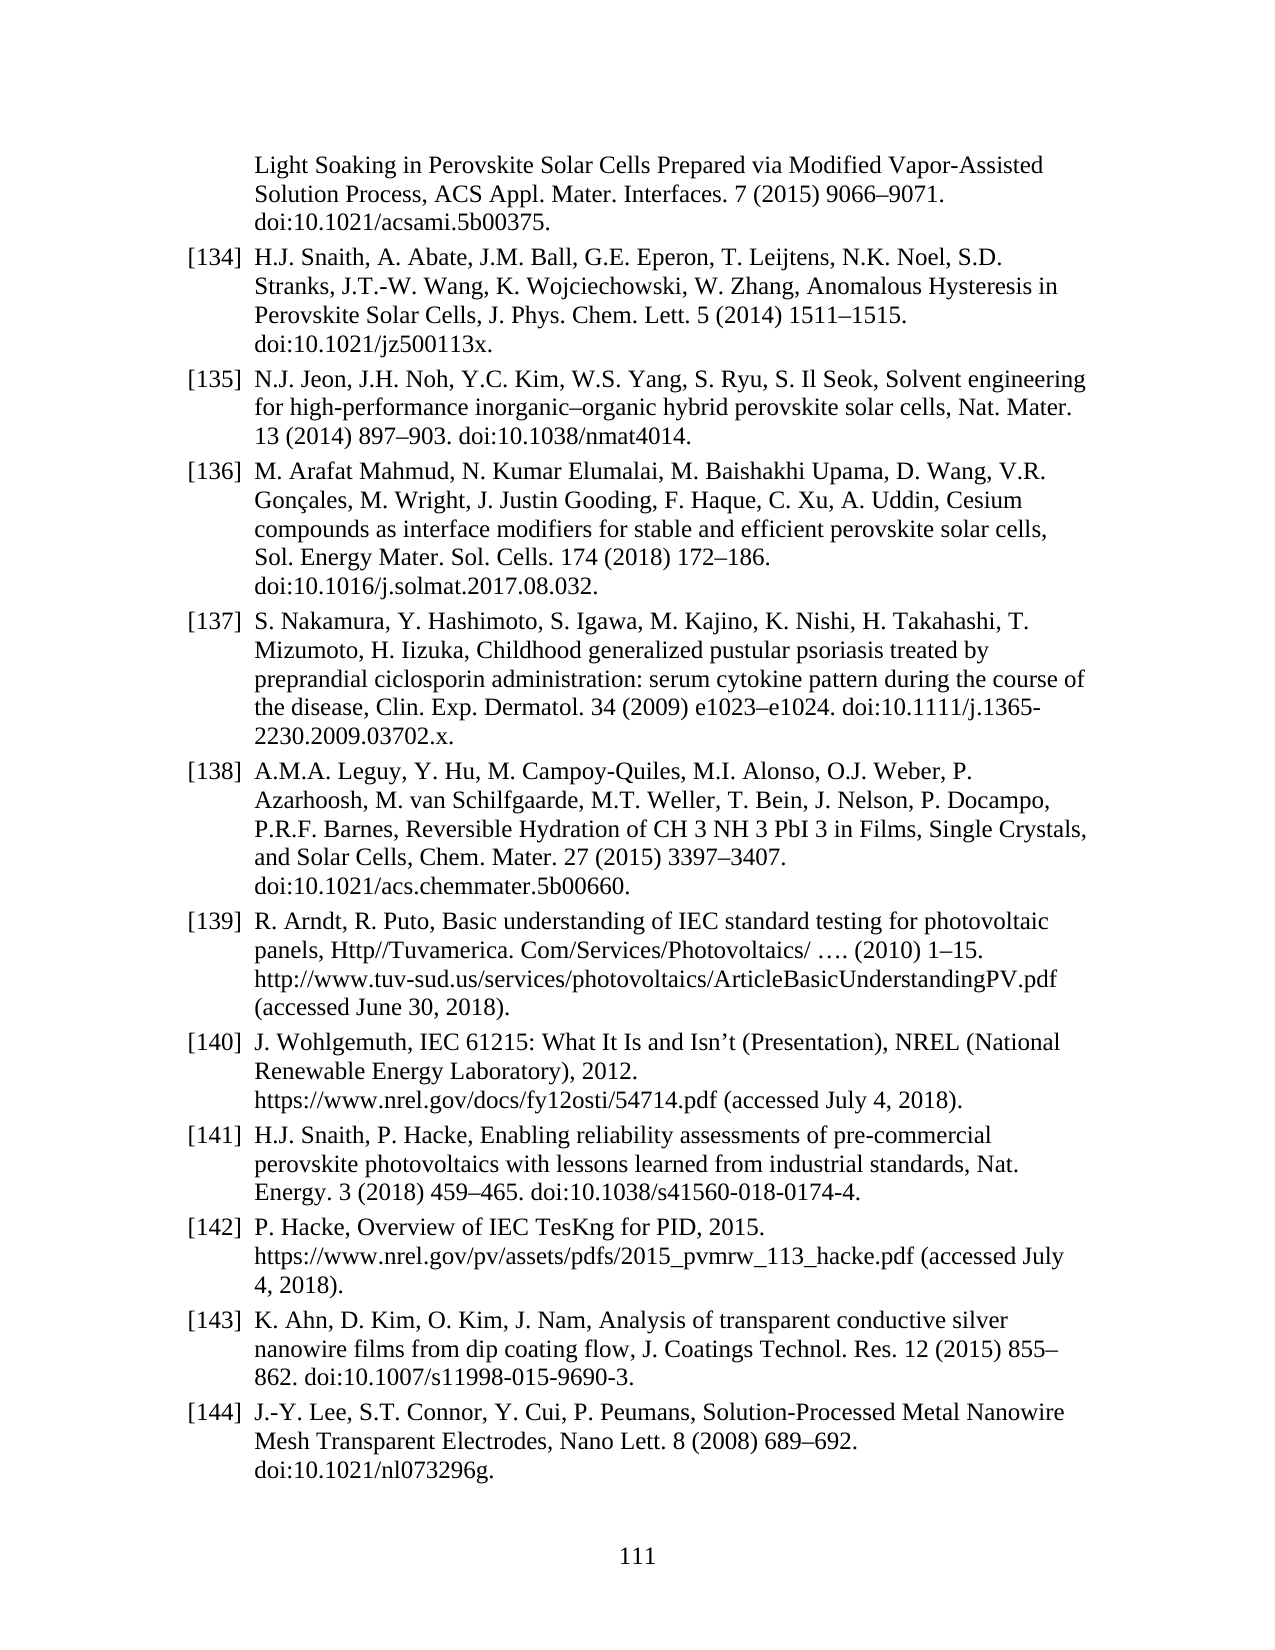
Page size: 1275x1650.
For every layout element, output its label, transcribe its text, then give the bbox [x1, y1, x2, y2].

text [144] J.-Y. Lee, S.T. Connor, Y. Cui, P. Peumans, Solution-Processed Metal Nanowire Mesh Transparent Electrodes, Nano Lett. 8 (2008) 689–692. doi:10.1021/nl073296g. [187, 1397, 1087, 1484]
text [134] H.J. Snaith, A. Abate, J.M. Ball, G.E. Eperon, T. Leijtens, N.K. Noel, S.D. Stranks, J.T.-W. Wang, K. Wojciechowski, W. Zhang, Anomalous Hysteresis in Perovskite Solar Cells, J. Phys. Chem. Lett. 5 (2014) 1511–1515. doi:10.1021/jz500113x. [187, 242, 1087, 357]
text [139] R. Arndt, R. Puto, Basic understanding of IEC standard testing for photovoltaic panels, Http//Tuvamerica. Com/Services/Photovoltaics/ …. (2010) 1–15. http://www.tuv-sud.us/services/photovoltaics/ArticleBasicUnderstandingPV.pdf (accessed June 30, 2018). [187, 906, 1087, 1021]
text [138] A.M.A. Leguy, Y. Hu, M. Campoy-Quiles, M.I. Alonso, O.J. Weber, P. Azarhoosh, M. van Schilfgaarde, M.T. Weller, T. Bein, J. Nelson, P. Docampo, P.R.F. Barnes, Reversible Hydration of CH 3 NH 3 PbI 3 in Films, Single Crystals, and Solar Cells, Chem. Mater. 27 (2015) 3397–3407. doi:10.1021/acs.chemmater.5b00660. [187, 756, 1087, 900]
text [140] J. Wohlgemuth, IEC 61215: What It Is and Isn’t (Presentation), NREL (National Renewable Energy Laboratory), 2012. https://www.nrel.gov/docs/fy12osti/54714.pdf (accessed July 4, 2018). [187, 1027, 1087, 1114]
text [136] M. Arafat Mahmud, N. Kumar Elumalai, M. Baishakhi Upama, D. Wang, V.R. Gonçales, M. Wright, J. Justin Gooding, F. Haque, C. Xu, A. Uddin, Cesium compounds as interface modifiers for stable and efficient perovskite solar cells, Sol. Energy Mater. Sol. Cells. 174 (2018) 172–186. doi:10.1016/j.solmat.2017.08.032. [187, 456, 1087, 600]
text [187, 150, 1087, 236]
text [142] P. Hacke, Overview of IEC TesKng for PID, 2015. https://www.nrel.gov/pv/assets/pdfs/2015_pvmrw_113_hacke.pdf (accessed July 4, 2018). [187, 1212, 1087, 1299]
text [137] S. Nakamura, Y. Hashimoto, S. Igawa, M. Kajino, K. Nishi, H. Takahashi, T. Mizumoto, H. Iizuka, Childhood generalized pustular psoriasis treated by preprandial ciclosporin administration: serum cytokine pattern during the course of the disease, Clin. Exp. Dermatol. 34 (2009) e1023–e1024. doi:10.1111/j.1365-2230.2009.03702.x. [187, 606, 1087, 750]
text [141] H.J. Snaith, P. Hacke, Enabling reliability assessments of pre-commercial perovskite photovoltaics with lessons learned from industrial standards, Nat. Energy. 3 (2018) 459–465. doi:10.1038/s41560-018-0174-4. [187, 1120, 1087, 1206]
text [143] K. Ahn, D. Kim, O. Kim, J. Nam, Analysis of transparent conductive silver nanowire films from dip coating flow, J. Coatings Technol. Res. 12 (2015) 855–862. doi:10.1007/s11998-015-9690-3. [187, 1305, 1087, 1391]
text [135] N.J. Jeon, J.H. Noh, Y.C. Kim, W.S. Yang, S. Ryu, S. Il Seok, Solvent engineering for high-performance inorganic–organic hybrid perovskite solar cells, Nat. Mater. 13 (2014) 897–903. doi:10.1038/nmat4014. [187, 364, 1087, 450]
